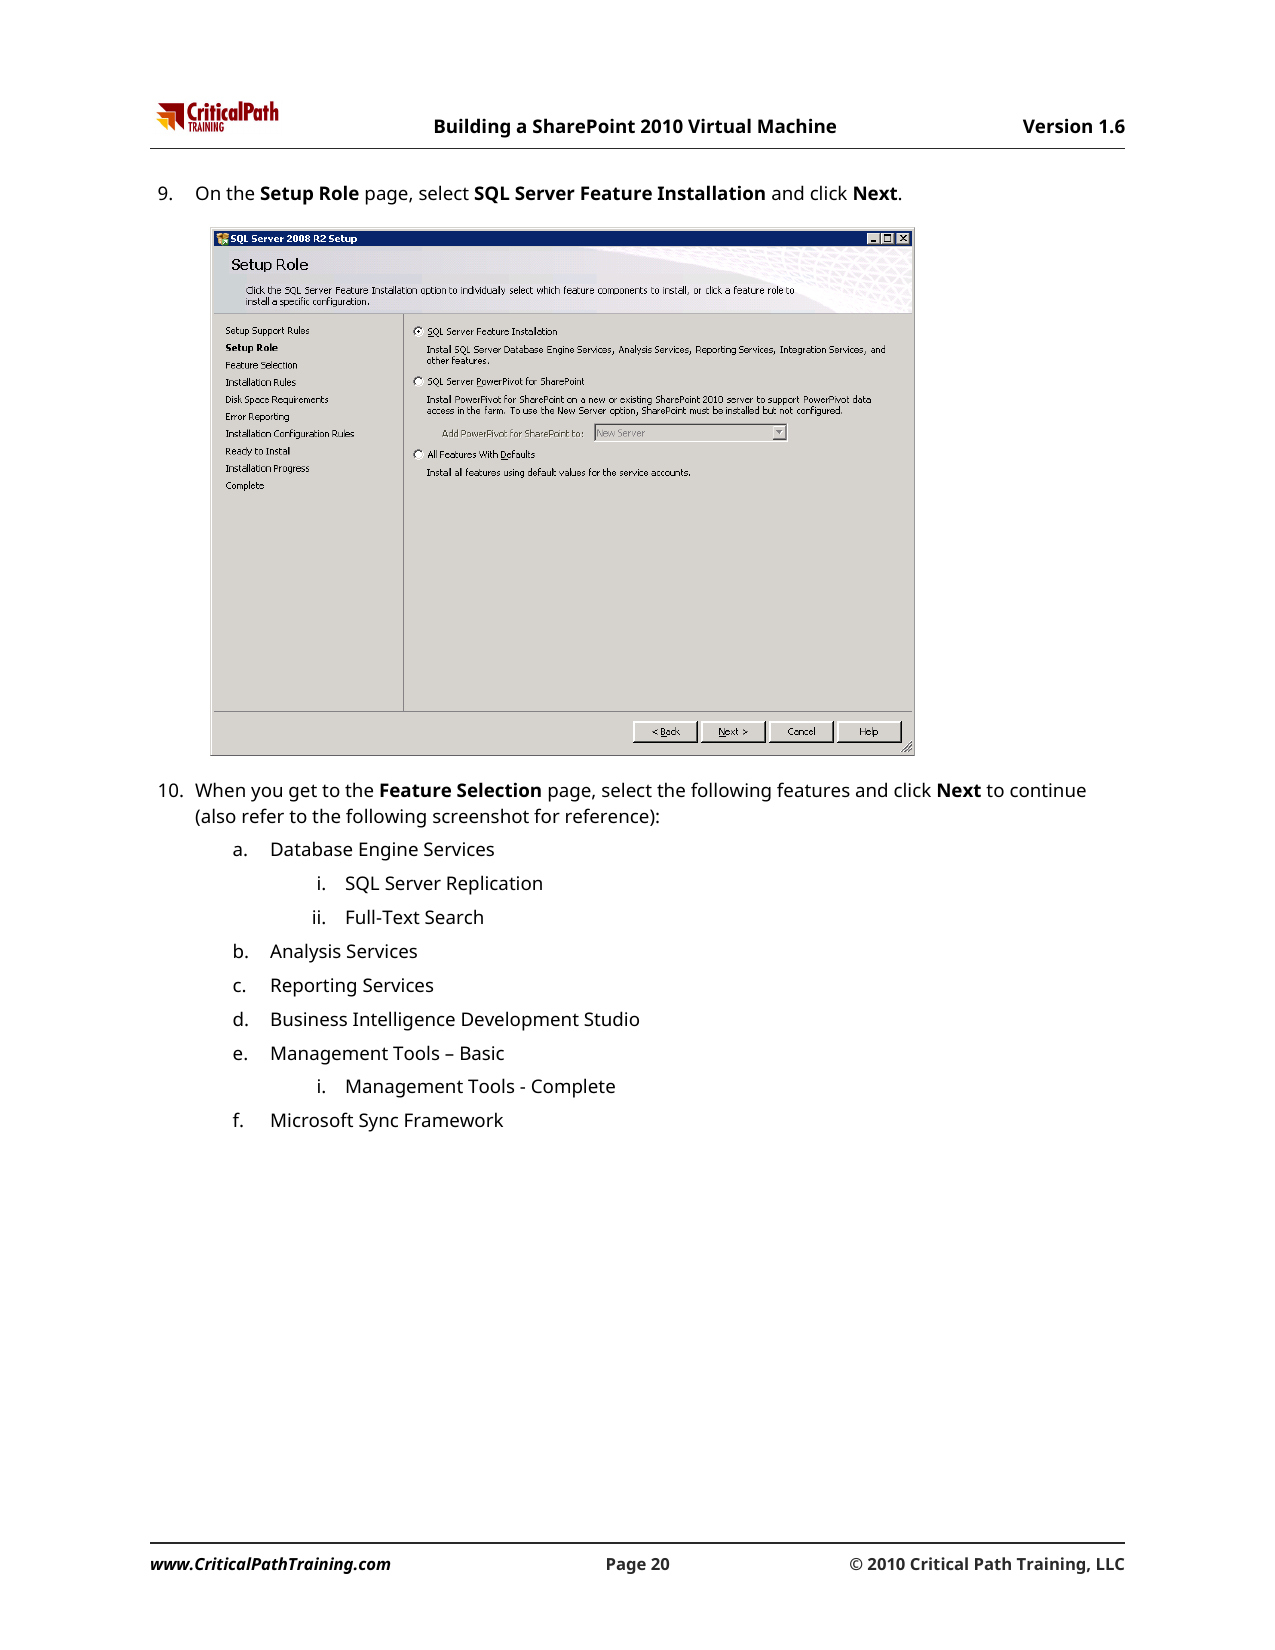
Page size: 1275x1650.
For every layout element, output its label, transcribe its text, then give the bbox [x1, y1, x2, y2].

picture [210, 227, 915, 756]
list Microsoft Sync Framework [232, 1108, 1125, 1133]
text When you get to the Feature Selection page, select the following features and click Next to continue (also refer to the following screenshot for reference): [157, 777, 1125, 828]
list Database Engine Services [232, 837, 1125, 862]
list Management Tools – Basic [232, 1040, 1125, 1065]
list Analysis Services [232, 938, 1125, 964]
list Full-Text Search [326, 904, 1125, 930]
picture [150, 100, 282, 134]
text On the Setup Role page, select SQL Server Feature Installation and click Next. [157, 180, 1125, 206]
list SQL Server Replication [326, 871, 1125, 896]
list Management Tools - Complete [326, 1074, 1125, 1099]
list Business Intelligence Development Studio [232, 1006, 1125, 1032]
list Reporting Services [232, 972, 1125, 998]
